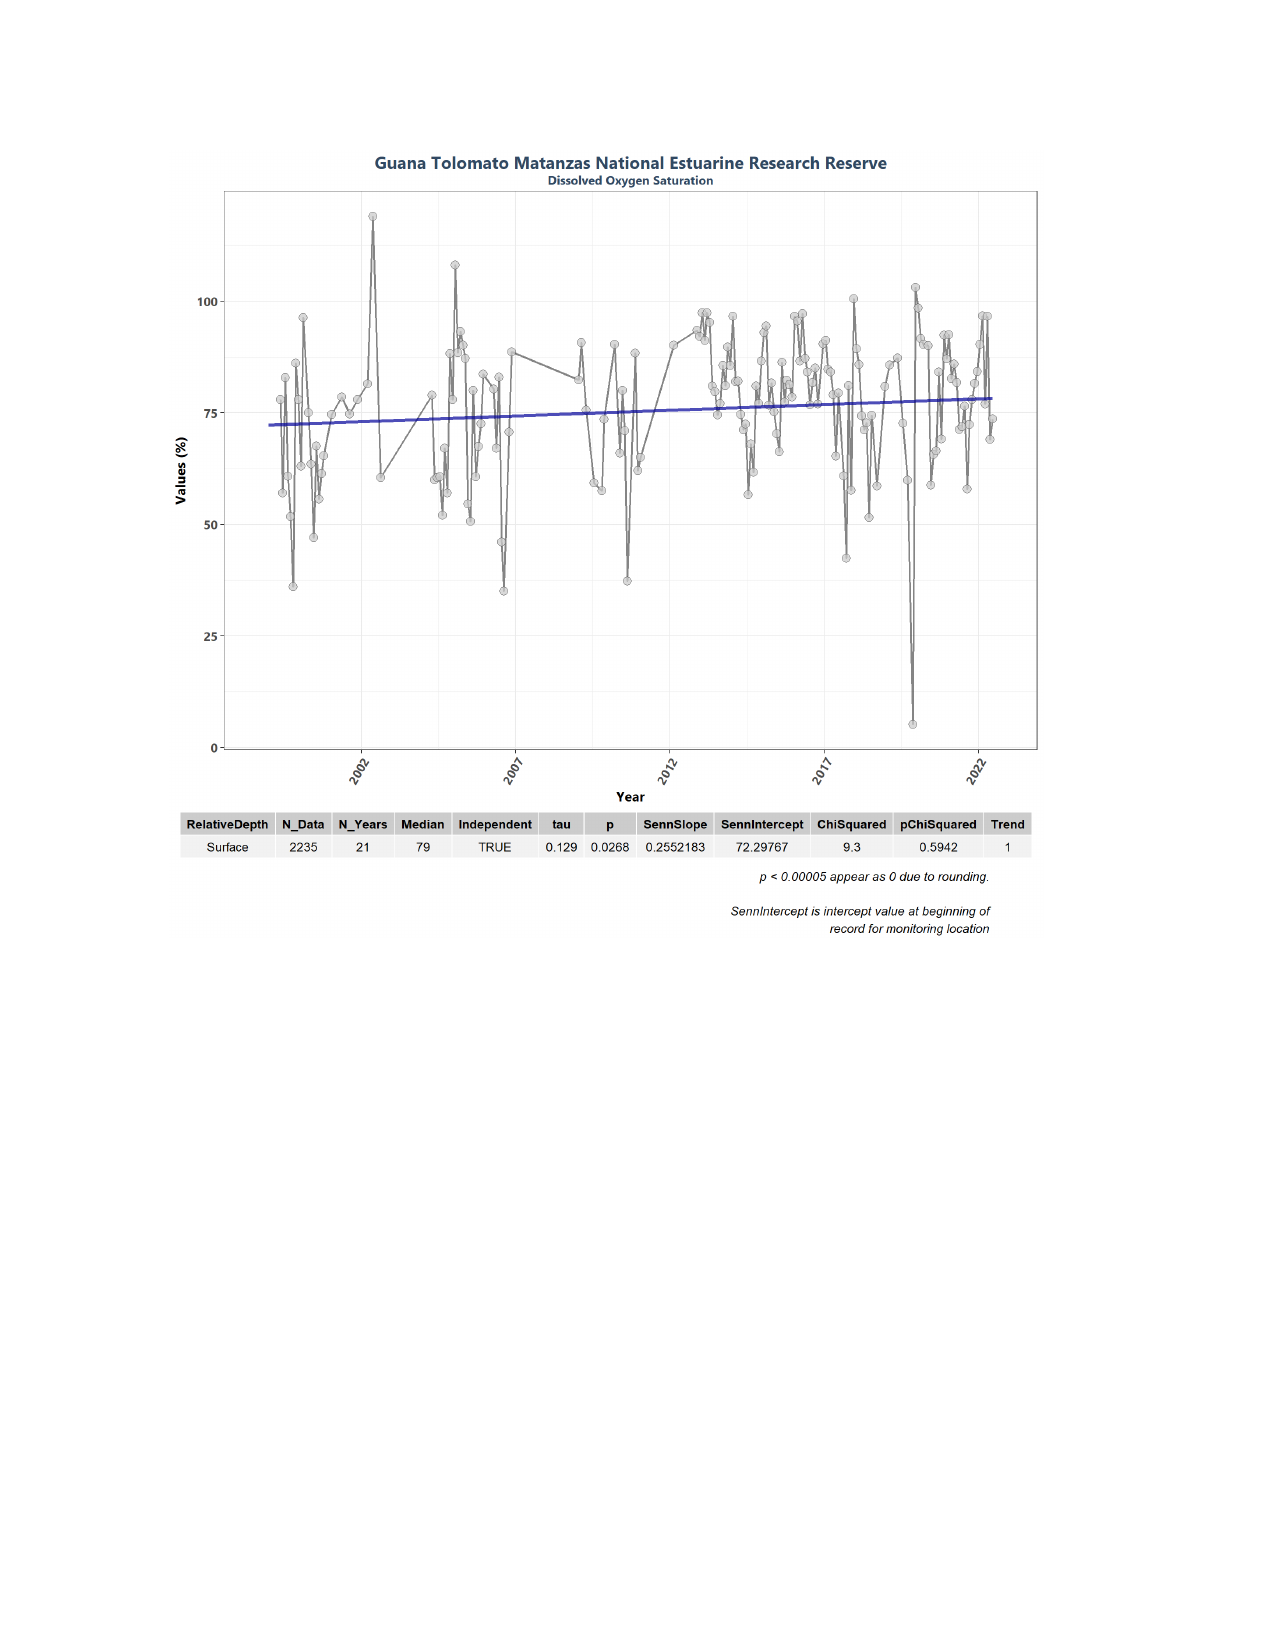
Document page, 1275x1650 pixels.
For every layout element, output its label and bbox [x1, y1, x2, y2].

picture [168, 150, 1044, 938]
